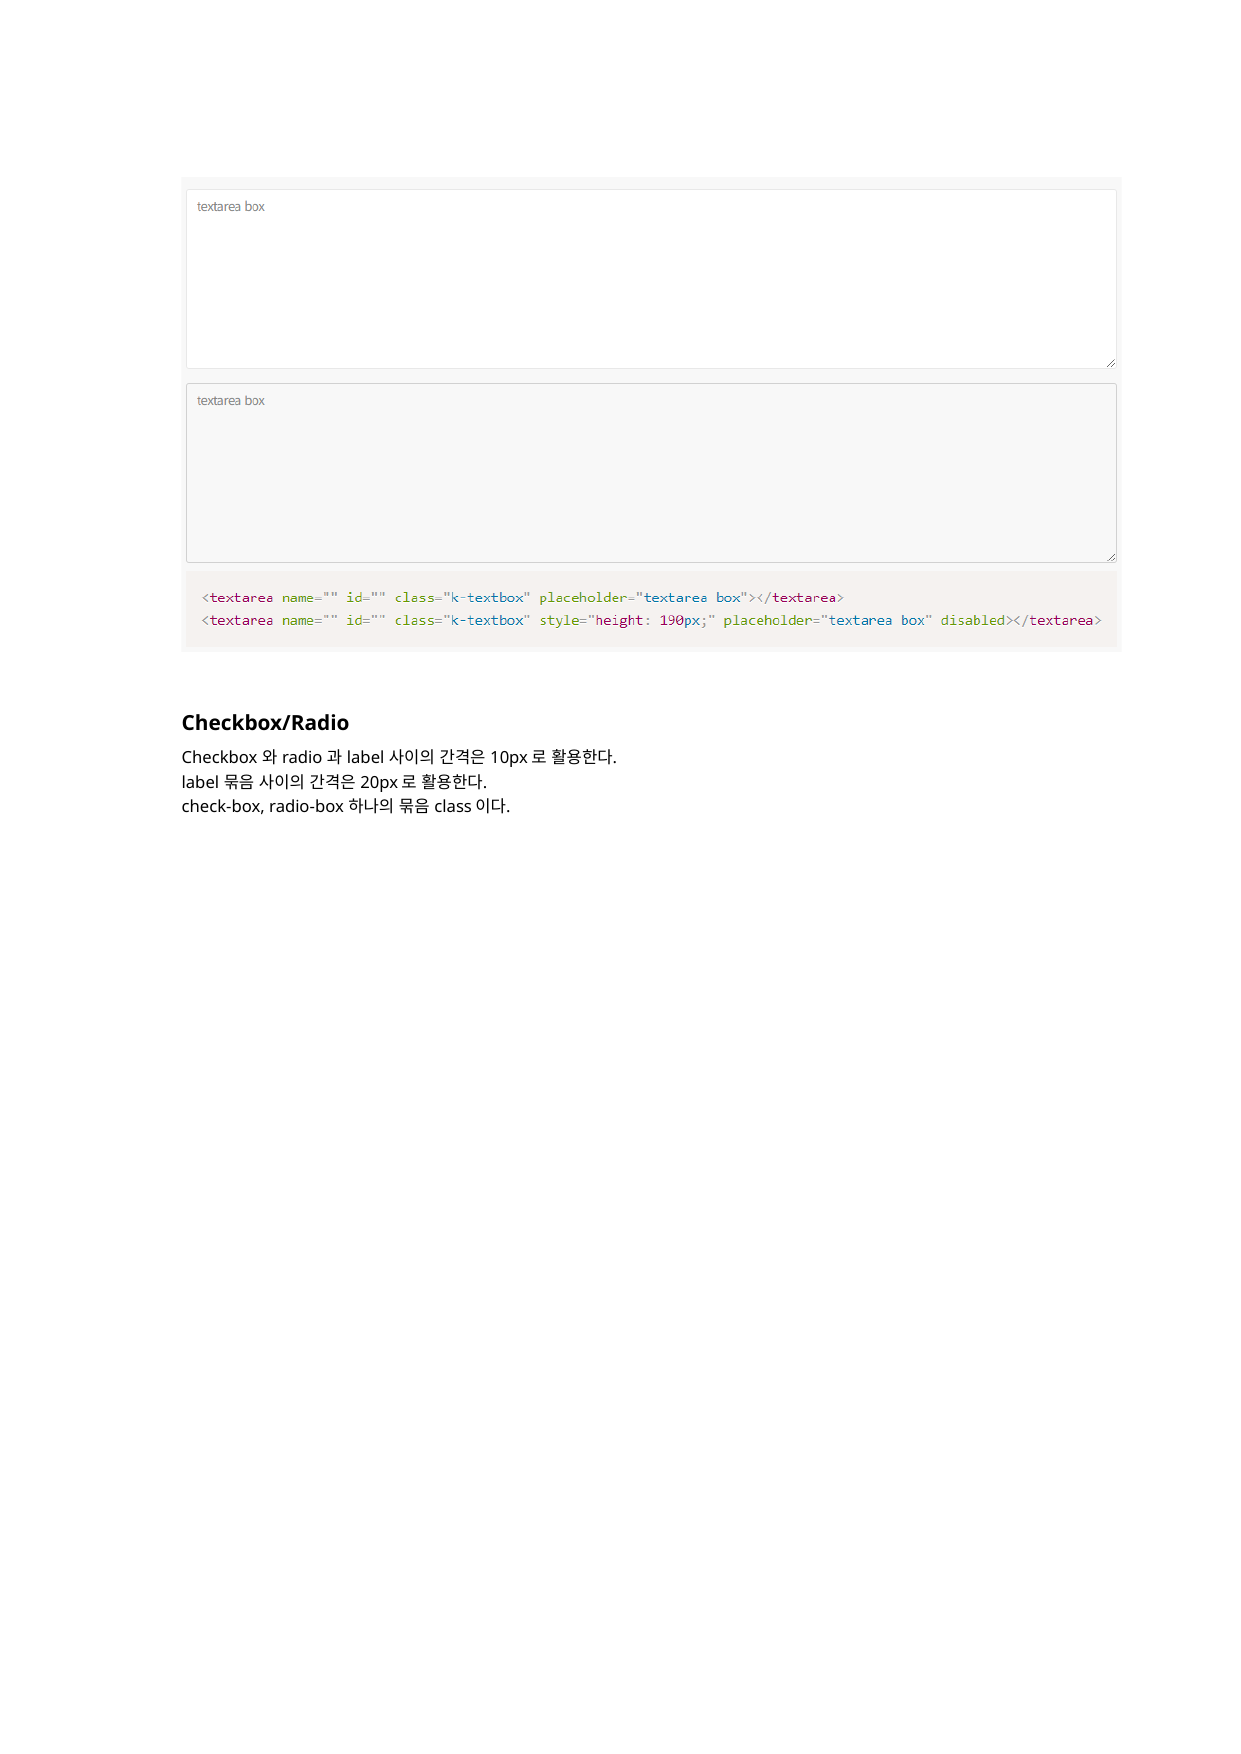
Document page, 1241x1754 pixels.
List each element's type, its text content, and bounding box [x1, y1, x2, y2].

picture [181, 177, 1122, 652]
text Checkbox 와 radio 과 label 사이의 간격은 10px로 활용한다. label 묶음 사이의 간격은 20px로 활용한다. check-box, radio-box 하나의 묶음 class이다. [181, 744, 1090, 817]
text Checkbox/Radio [181, 708, 1074, 736]
